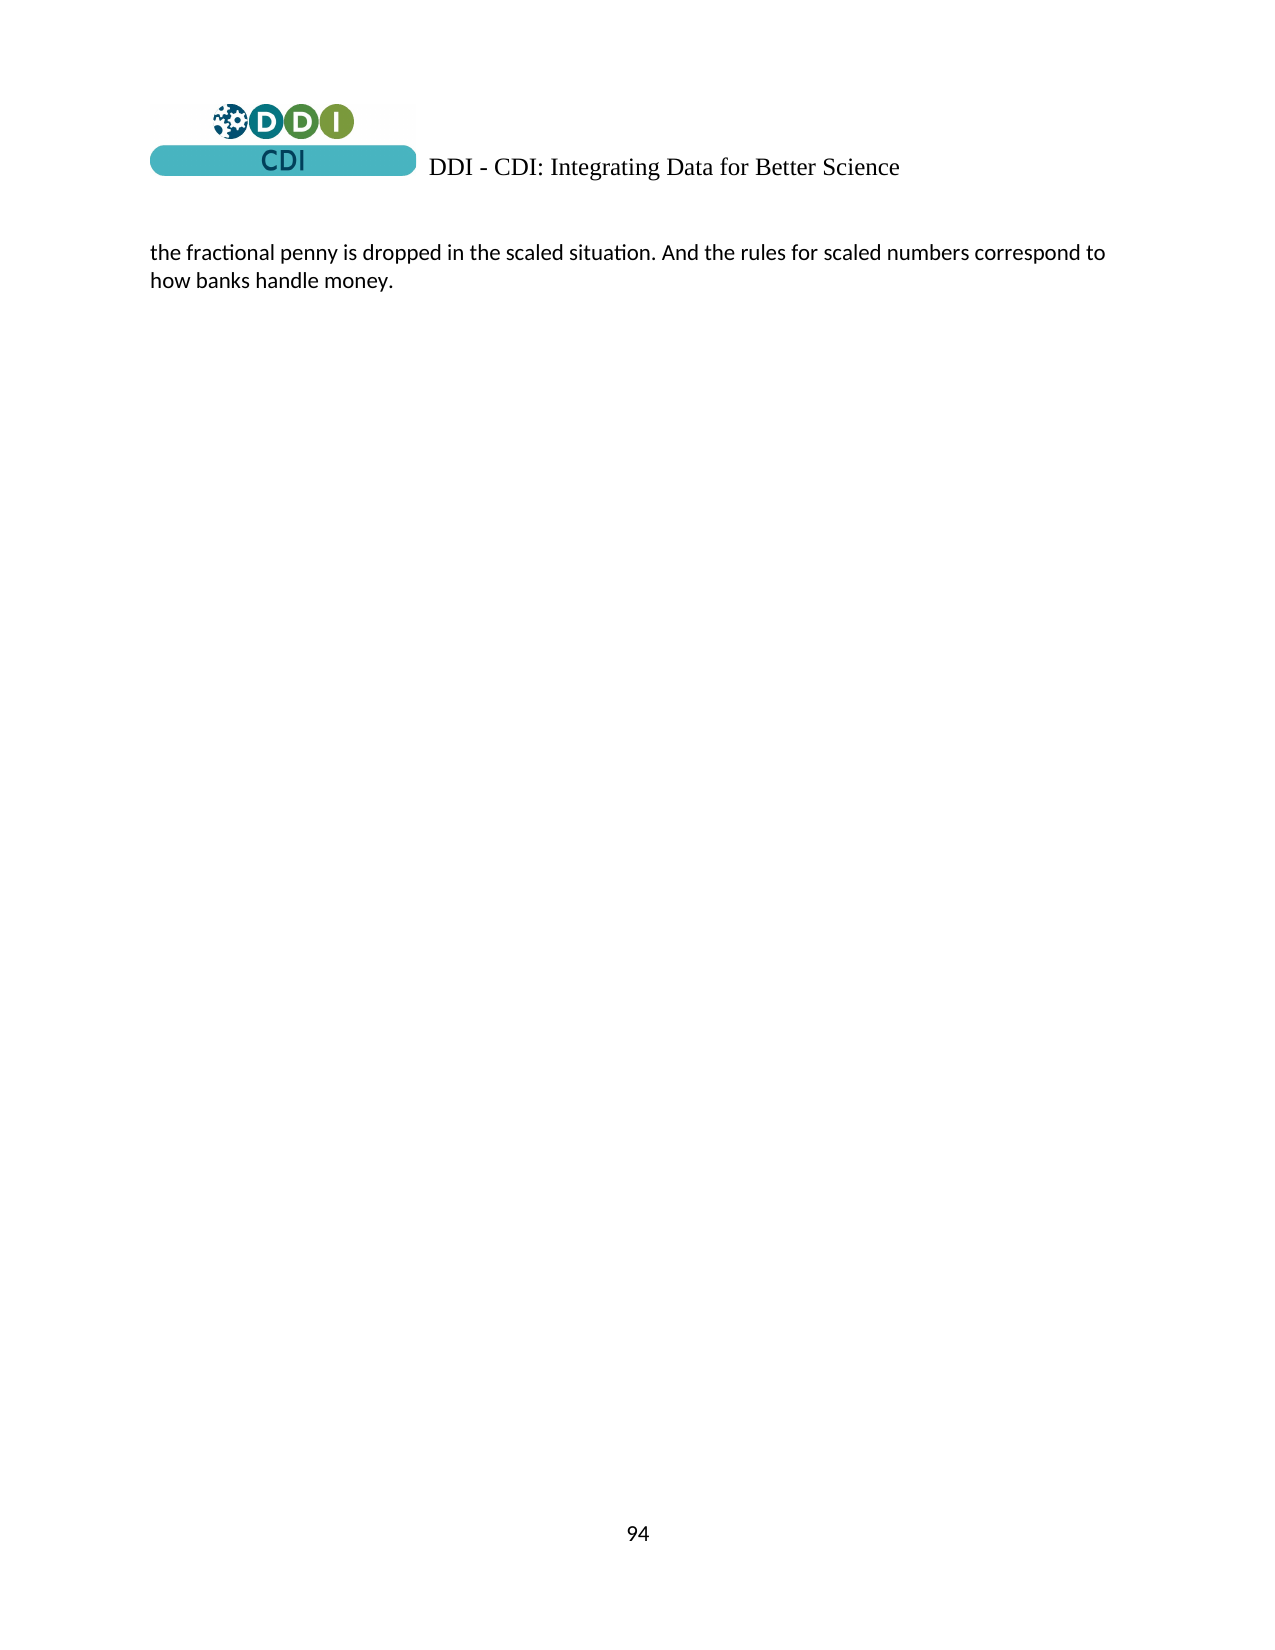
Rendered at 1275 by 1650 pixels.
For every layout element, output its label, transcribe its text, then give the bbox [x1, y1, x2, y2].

picture [150, 104, 417, 176]
